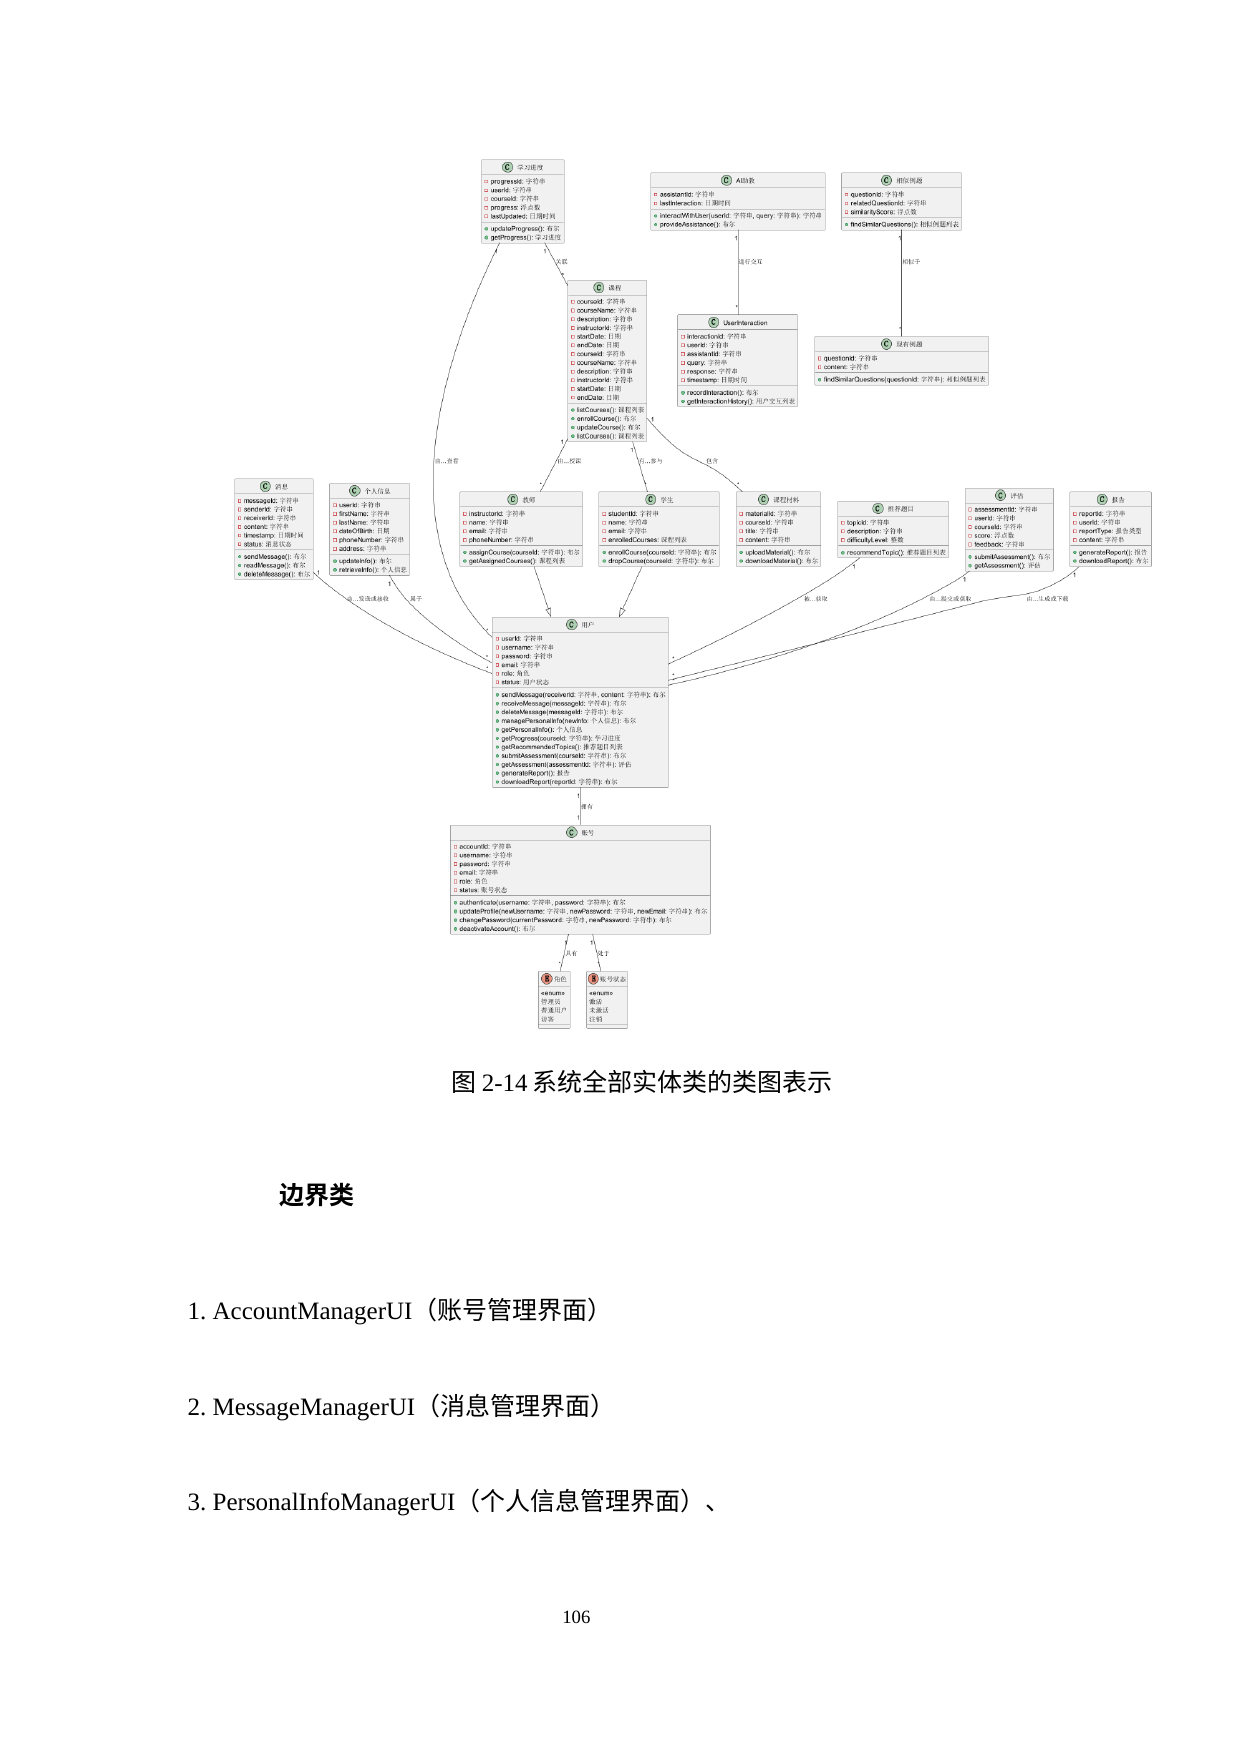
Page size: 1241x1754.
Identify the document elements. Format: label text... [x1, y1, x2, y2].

subtitle 边界类 [187, 1161, 1053, 1226]
picture [231, 156, 1154, 1031]
list AccountManagerUI（账号管理界面） [187, 1276, 1053, 1341]
list PersonalInfoManagerUI（个人信息管理界面）、 [187, 1467, 1053, 1532]
list MessageManagerUI（消息管理界面） [187, 1372, 1053, 1437]
list 图2-14系统全部实体类的类图表示 [187, 1048, 1053, 1113]
